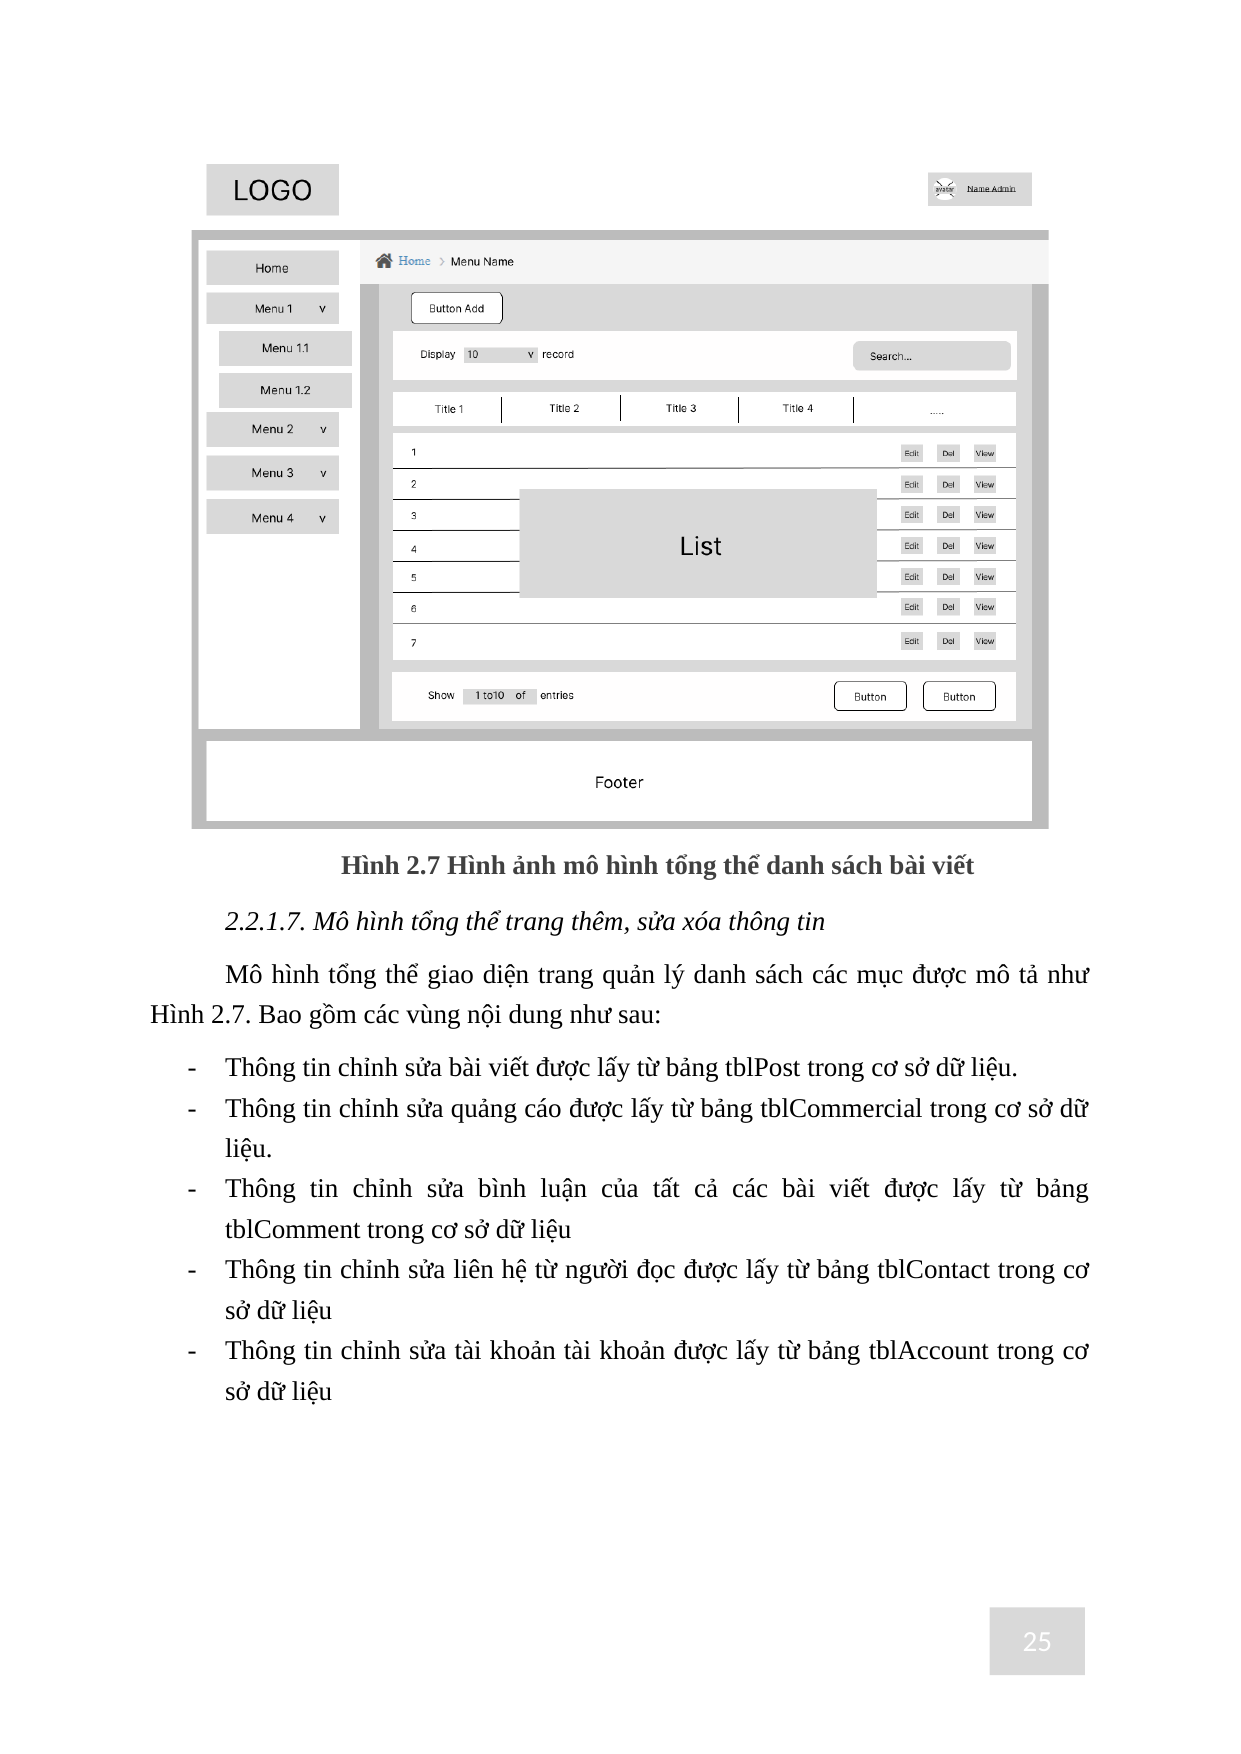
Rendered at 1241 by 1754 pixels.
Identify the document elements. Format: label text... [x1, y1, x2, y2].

text Mô hình tổng thể giao diện trang quản lý danh sách các mục được mô tả như Hình 2.7. Bao gồm các vùng nội dung như sau: [150, 958, 1090, 1029]
list Thông tin chỉnh sửa bình luận của tất cả các bài viết được lấy từ bảng tblComment trong cơ sở dữ liệu [187, 1173, 1090, 1244]
list Thông tin chỉnh sửa bài viết được lấy từ bảng tblPost trong cơ sở dữ liệu. [187, 1051, 1090, 1082]
text Hình 2.7 Hình ảnh mô hình tổng thể danh sách bài viết [150, 849, 1090, 880]
picture [191, 150, 1049, 829]
list Thông tin chỉnh sửa liên hệ từ người đọc được lấy từ bảng tblContact trong cơ sở dữ liệu [187, 1253, 1090, 1325]
list Thông tin chỉnh sửa tài khoản tài khoản được lấy từ bảng tblAccount trong cơ sở dữ liệu [187, 1334, 1090, 1406]
list Thông tin chỉnh sửa quảng cáo được lấy từ bảng tblCommercial trong cơ sở dữ liệu. [187, 1092, 1090, 1163]
text 2.2.1.7. Mô hình tổng thể trang thêm, sửa xóa thông tin [150, 905, 1090, 936]
